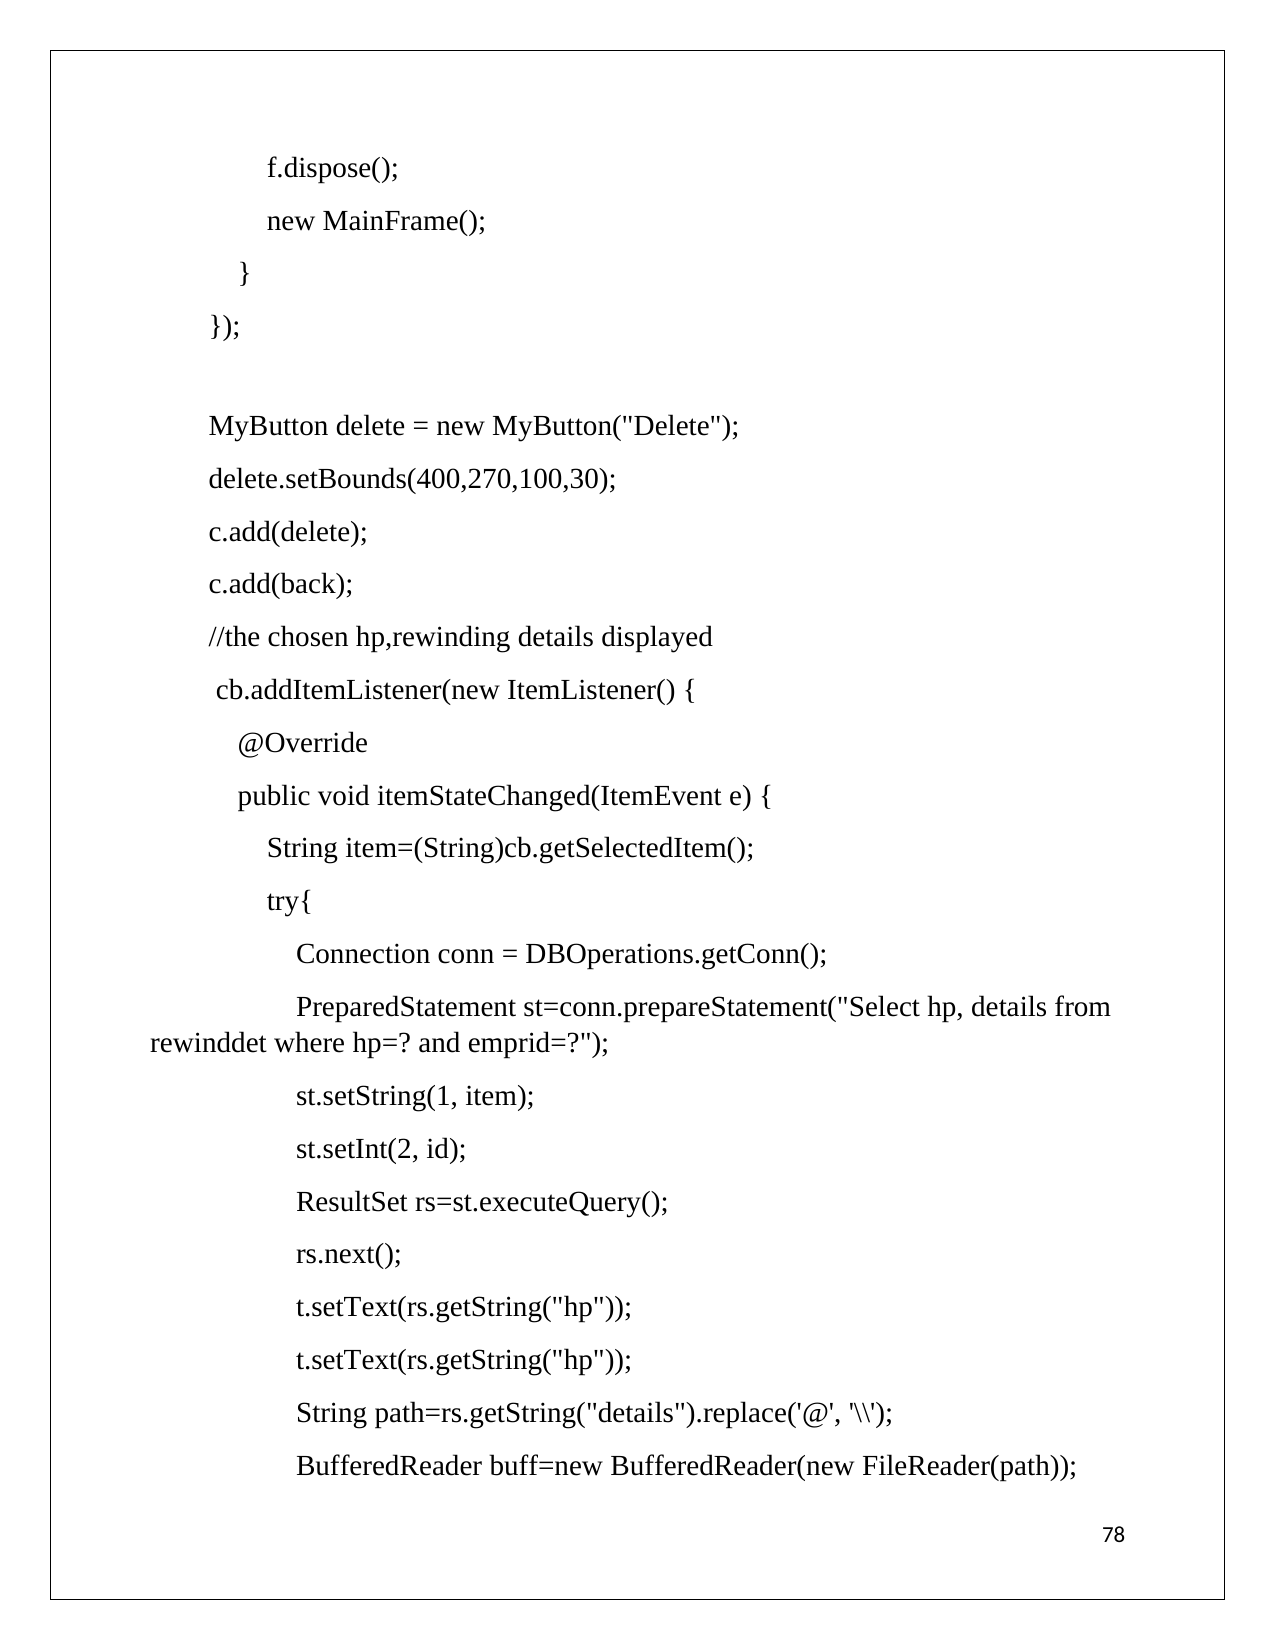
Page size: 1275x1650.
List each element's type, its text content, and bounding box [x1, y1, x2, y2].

text ResultSet rs=st.executeQuery(); [150, 1184, 1125, 1217]
text String item=(String)cb.getSelectedItem(); [150, 831, 1125, 864]
text delete.setBounds(400,270,100,30); [150, 461, 1125, 494]
text t.setText(rs.getString("hp")); [150, 1342, 1125, 1376]
text @Override [150, 725, 1125, 758]
text rs.next(); [150, 1236, 1125, 1270]
text public void itemStateChanged(ItemEvent e) { [150, 778, 1125, 811]
text t.setText(rs.getString("hp")); [150, 1289, 1125, 1323]
text new MainFrame(); [150, 203, 1125, 236]
text c.add(delete); [150, 514, 1125, 547]
text f.dispose(); [150, 150, 1125, 183]
text }); [150, 308, 1125, 342]
text try{ [150, 883, 1125, 917]
text st.setInt(2, id); [150, 1131, 1125, 1164]
text cb.addItemListener(new ItemListener() { [150, 672, 1125, 706]
text st.setString(1, item); [150, 1078, 1125, 1112]
text Connection conn = DBOperations.getConn(); [150, 936, 1125, 970]
text } [150, 256, 1125, 289]
text String path=rs.getString("details").replace('@', '\\'); [150, 1395, 1125, 1428]
text PreparedStatement st=conn.prepareStatement("Select hp, details from rewinddet where hp=? and emprid=?"); [150, 989, 1125, 1059]
text //the chosen hp,rewinding details displayed [150, 619, 1125, 653]
text BufferedReader buff=new BufferedReader(new FileReader(path)); [150, 1448, 1125, 1481]
text c.add(back); [150, 567, 1125, 600]
text MyButton delete = new MyButton("Delete"); [150, 408, 1125, 442]
